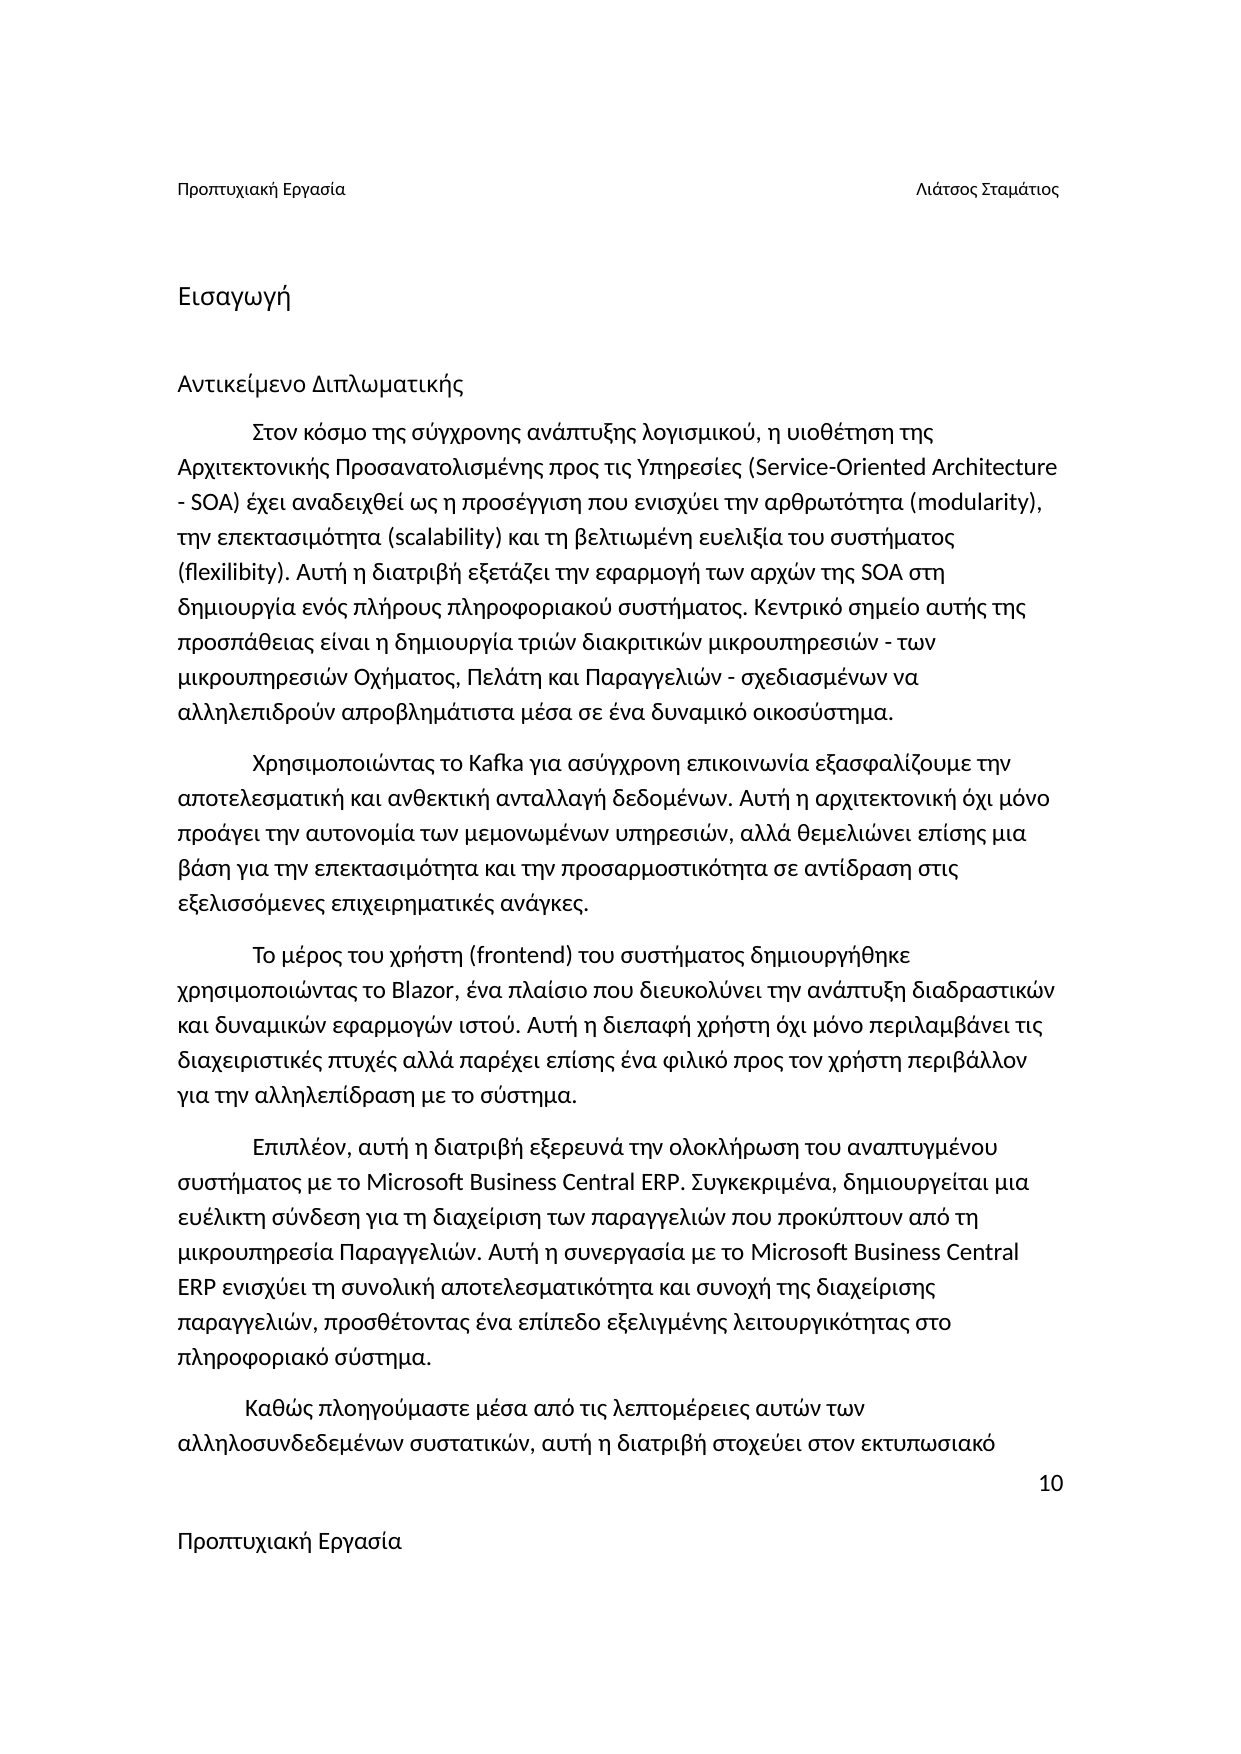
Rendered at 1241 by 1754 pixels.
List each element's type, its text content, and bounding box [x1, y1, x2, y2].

text Στον κόσμο της σύγχρονης ανάπτυξης λογισμικού, η υιοθέτηση της Αρχιτεκτονικής Προσανατολισμένης προς τις Υπηρεσίες (Service-Oriented Architecture - SOA) έχει αναδειχθεί ως η προσέγγιση που ενισχύει την αρθρωτότητα (modularity), την επεκτασιμότητα (scalability) και τη βελτιωμένη ευελιξία του συστήματος (flexilibity). Αυτή η διατριβή εξετάζει την εφαρμογή των αρχών της SOA στη δημιουργία ενός πλήρους πληροφοριακού συστήματος. Κεντρικό σημείο αυτής της προσπάθειας είναι η δημιουργία τριών διακριτικών μικρουπηρεσιών - των μικρουπηρεσιών Οχήματος, Πελάτη και Παραγγελιών - σχεδιασμένων να αλληλεπιδρούν απροβλημάτιστα μέσα σε ένα δυναμικό οικοσύστημα. [177, 416, 1063, 726]
text Επιπλέον, αυτή η διατριβή εξερευνά την ολοκλήρωση του αναπτυγμένου συστήματος με το Microsoft Business Central ERP. Συγκεκριμένα, δημιουργείται μια ευέλικτη σύνδεση για τη διαχείριση των παραγγελιών που προκύπτουν από τη μικρουπηρεσία Παραγγελιών. Αυτή η συνεργασία με το Microsoft Business Central ERP ενισχύει τη συνολική αποτελεσματικότητα και συνοχή της διαχείρισης παραγγελιών, προσθέτοντας ένα επίπεδο εξελιγμένης λειτουργικότητας στο πληροφοριακό σύστημα. [177, 1131, 1063, 1371]
text Χρησιμοποιώντας το Kafka για ασύγχρονη επικοινωνία εξασφαλίζουμε την αποτελεσματική και ανθεκτική ανταλλαγή δεδομένων. Αυτή η αρχιτεκτονική όχι μόνο προάγει την αυτονομία των μεμονωμένων υπηρεσιών, αλλά θεμελιώνει επίσης μια βάση για την επεκτασιμότητα και την προσαρμοστικότητα σε αντίδραση στις εξελισσόμενες επιχειρηματικές ανάγκες. [177, 748, 1063, 918]
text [177, 1393, 1063, 1458]
text Αντικείμενο Διπλωματικής [177, 367, 1063, 399]
text Εισαγωγή [177, 278, 1063, 312]
text Το μέρος του χρήστη (frontend) του συστήματος δημιουργήθηκε χρησιμοποιώντας το Blazor, ένα πλαίσιο που διευκολύνει την ανάπτυξη διαδραστικών και δυναμικών εφαρμογών ιστού. Αυτή η διεπαφή χρήστη όχι μόνο περιλαμβάνει τις διαχειριστικές πτυχές αλλά παρέχει επίσης ένα φιλικό προς τον χρήστη περιβάλλον για την αλληλεπίδραση με το σύστημα. [177, 939, 1063, 1110]
